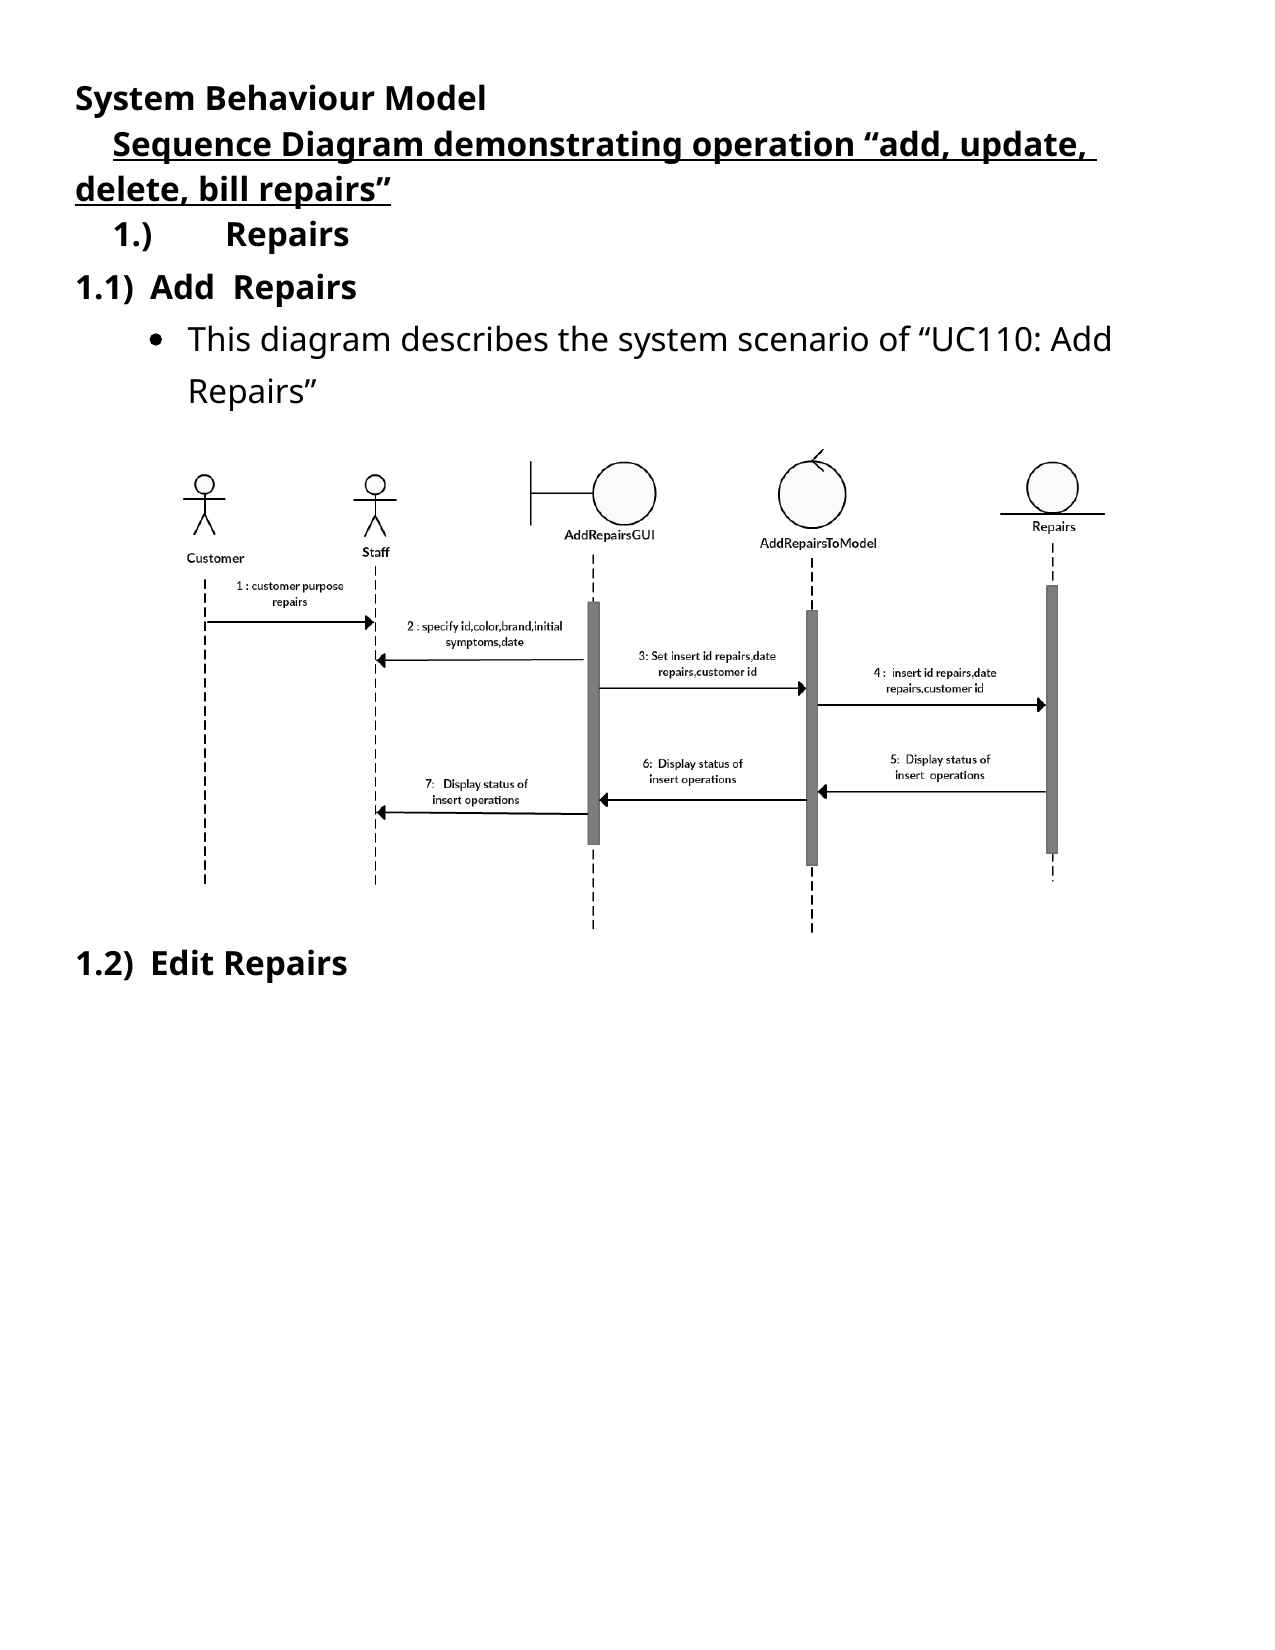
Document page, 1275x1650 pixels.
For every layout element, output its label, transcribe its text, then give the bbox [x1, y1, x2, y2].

list Repairs [112, 211, 1200, 257]
list Edit Repairs [75, 940, 1200, 985]
list Add Repairs [75, 263, 1200, 309]
text Sequence Diagram demonstrating operation “add, update, delete, bill repairs” [75, 120, 1200, 211]
text System Behaviour Model [75, 75, 1200, 120]
picture [150, 440, 1119, 940]
list This diagram describes the system scenario of “UC110: Add Repairs” [150, 316, 1200, 413]
